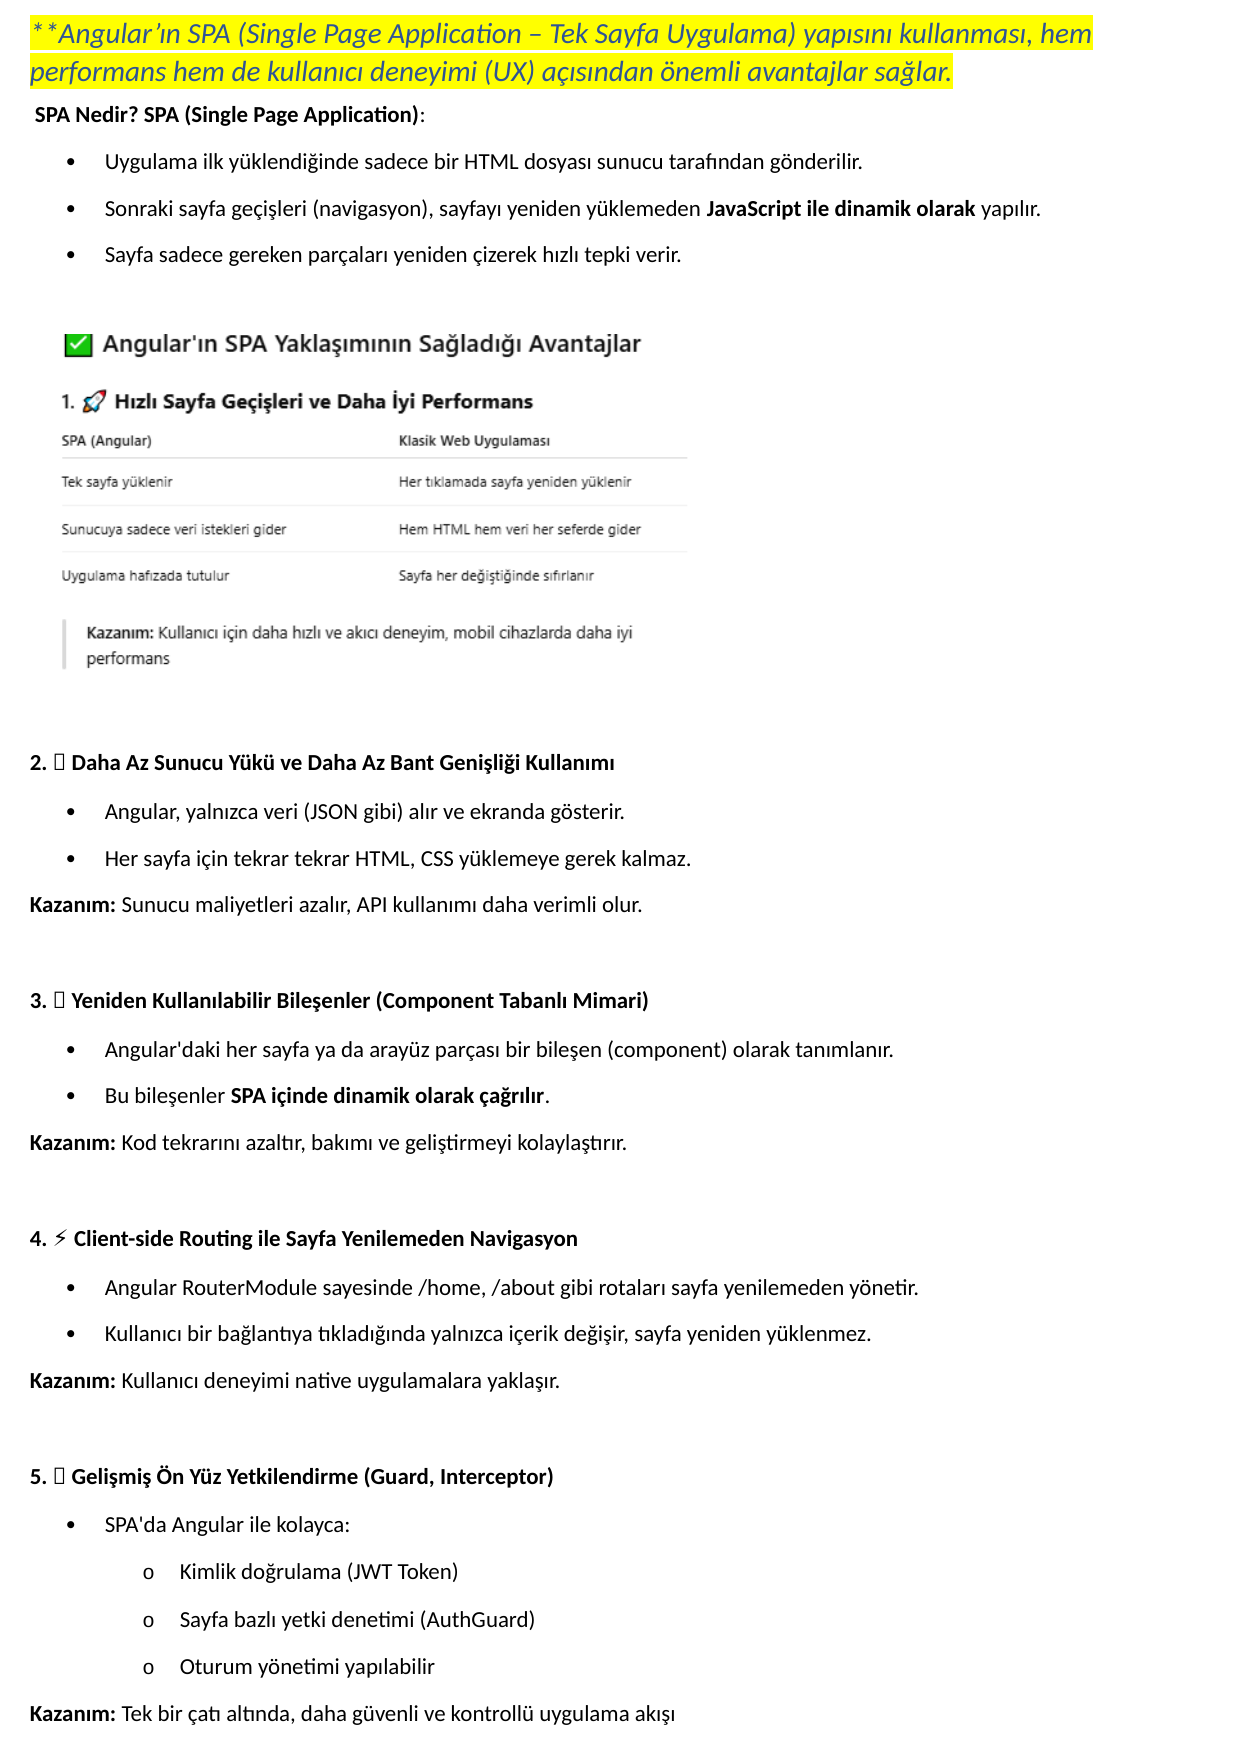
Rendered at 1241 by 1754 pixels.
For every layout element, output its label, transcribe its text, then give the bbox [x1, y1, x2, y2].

list Sayfa bazlı yetki denetimi (AuthGuard) [142, 1605, 1196, 1633]
list Bu bileşenler SPA içinde dinamik olarak çağrılır. [67, 1082, 1196, 1109]
text Kazanım: Sunucu maliyetleri azalır, API kullanımı daha verimli olur. [29, 891, 1196, 918]
subtitle **Angular’ın SPA (Single Page Application – Tek Sayfa Uygulama) yapısını kullanması, hem performans hem de kullanıcı deneyimi (UX) açısından önemli avantajlar sağlar. [29, 15, 1196, 89]
list Sayfa sadece gereken parçaları yeniden çizerek hızlı tepki verir. [67, 241, 1196, 269]
list Angular'daki her sayfa ya da arayüz parçası bir bileşen (component) olarak tanımlanır. [67, 1035, 1196, 1063]
text 5. 🔐 Gelişmiş Ön Yüz Yetkilendirme (Guard, Interceptor) [29, 1460, 1196, 1491]
list Kullanıcı bir bağlantıya tıkladığında yalnızca içerik değişir, sayfa yeniden yüklenmez. [67, 1319, 1196, 1347]
list Oturum yönetimi yapılabilir [142, 1652, 1196, 1681]
list Uygulama ilk yüklendiğinde sadece bir HTML dosyası sunucu tarafından gönderilir. [67, 147, 1196, 175]
text Kazanım: Tek bir çatı altında, daha güvenli ve kontrollü uygulama akışı [29, 1699, 1196, 1728]
text SPA Nedir? SPA (Single Page Application): [29, 100, 1196, 128]
list Her sayfa için tekrar tekrar HTML, CSS yüklemeye gerek kalmaz. [67, 844, 1196, 872]
text Kazanım: Kod tekrarını azaltır, bakımı ve geliştirmeyi kolaylaştırır. [29, 1128, 1196, 1156]
list Sonraki sayfa geçişleri (navigasyon), sayfayı yeniden yüklemeden JavaScript ile dinamik olarak yapılır. [67, 194, 1196, 222]
list Angular RouterModule sayesinde /home, /about gibi rotaları sayfa yenilemeden yönetir. [67, 1273, 1196, 1301]
picture [29, 334, 688, 681]
list Kimlik doğrulama (JWT Token) [142, 1557, 1196, 1586]
list Angular, yalnızca veri (JSON gibi) alır ve ekranda gösterir. [67, 797, 1196, 825]
text 2. 📡 Daha Az Sunucu Yükü ve Daha Az Bant Genişliği Kullanımı [29, 746, 1196, 778]
text 3. 🔄 Yeniden Kullanılabilir Bileşenler (Component Tabanlı Mimari) [29, 984, 1196, 1016]
list SPA'da Angular ile kolayca: [67, 1511, 1196, 1538]
text 4. ⚡ Client-side Routing ile Sayfa Yenilemeden Navigasyon [29, 1222, 1196, 1253]
text Kazanım: Kullanıcı deneyimi native uygulamalara yaklaşır. [29, 1366, 1196, 1394]
